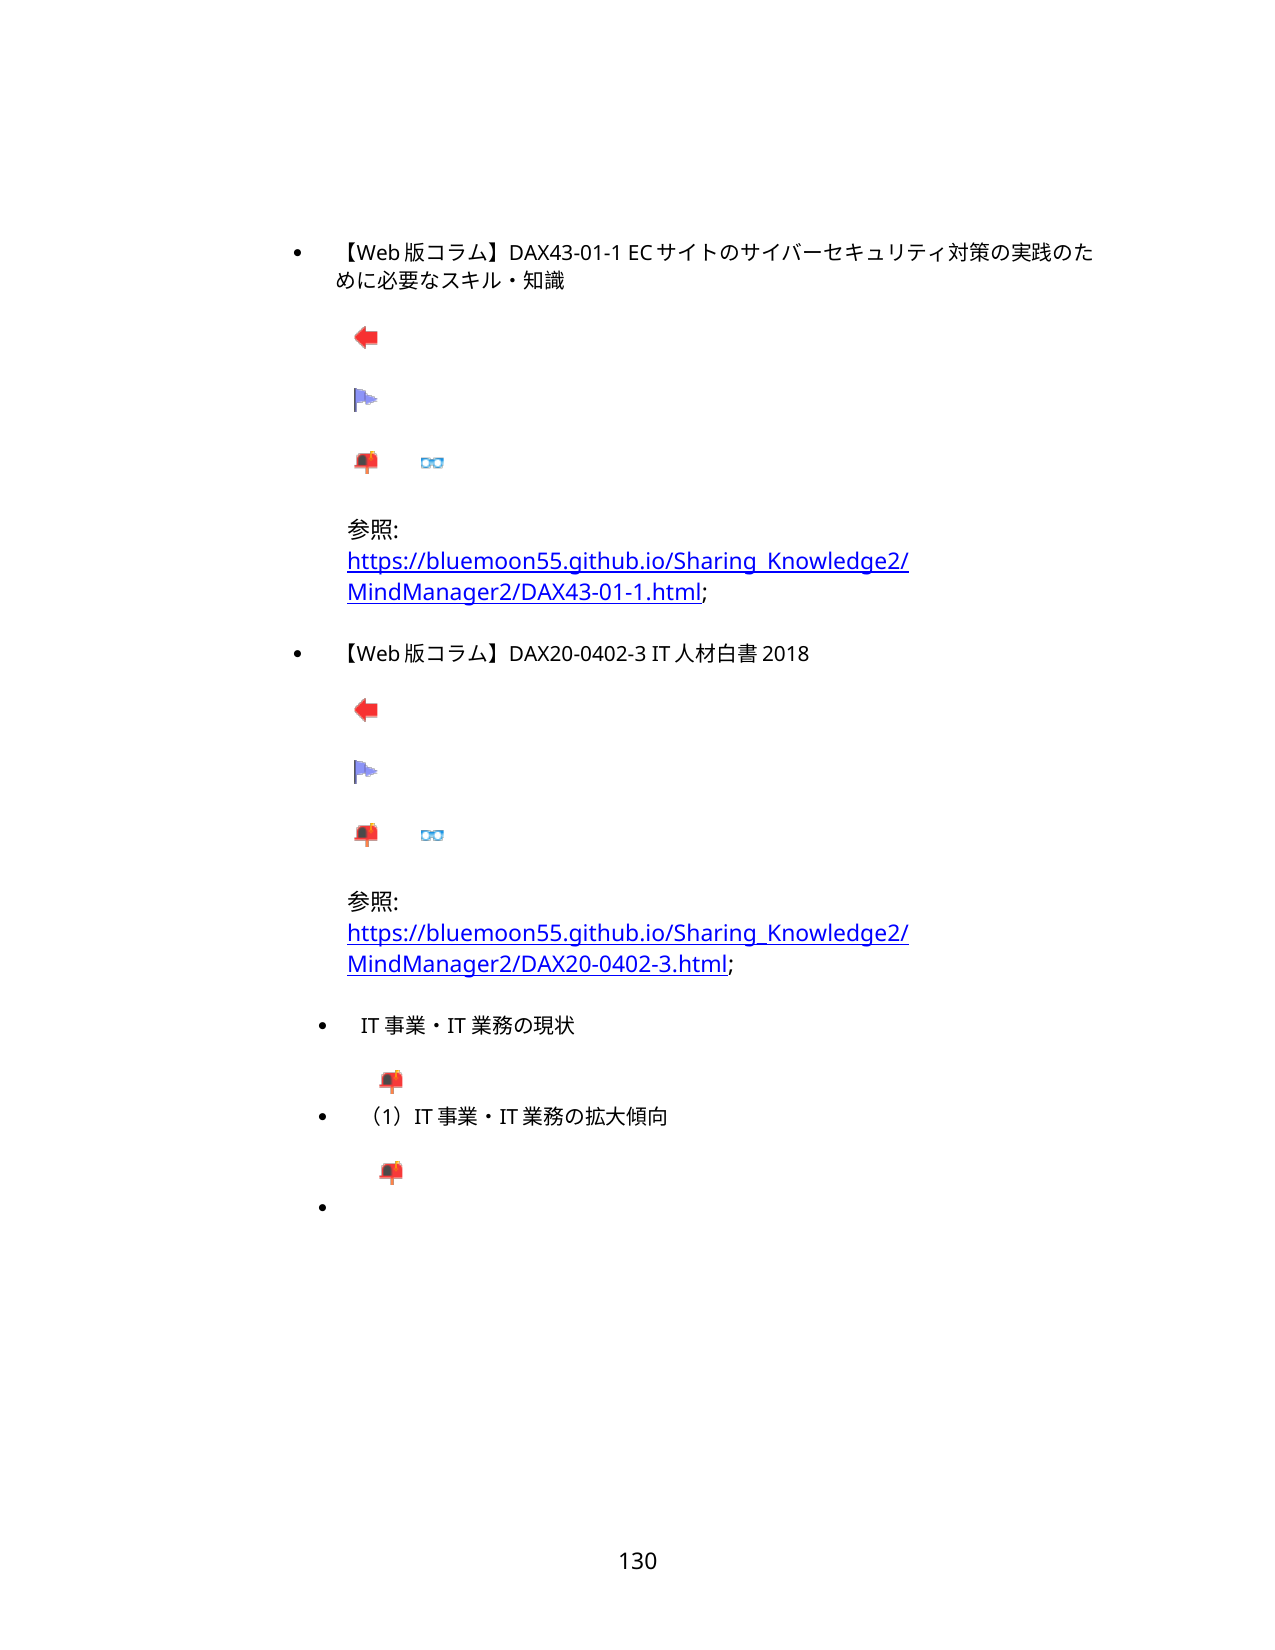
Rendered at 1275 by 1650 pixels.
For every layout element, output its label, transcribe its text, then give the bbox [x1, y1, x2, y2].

picture [354, 326, 378, 349]
picture [354, 388, 378, 412]
text https://bluemoon55.github.io/Sharing_Knowledge2/MindManager2/DAX20-0402-3.html; [347, 917, 1098, 979]
picture [379, 1070, 403, 1094]
list （1）IT事業・IT業務の拡大傾向 [319, 1102, 1098, 1130]
picture [354, 698, 378, 722]
list 【Web版コラム】DAX20-0402-3 IT人材白書2018 [294, 639, 1098, 667]
list IT 事業・IT 業務の現状 [319, 1011, 1098, 1039]
picture [354, 823, 378, 847]
picture [379, 1161, 403, 1185]
list 参照: [347, 514, 1098, 545]
picture [421, 823, 444, 847]
text https://bluemoon55.github.io/Sharing_Knowledge2/MindManager2/DAX43-01-1.html; [347, 545, 1098, 607]
picture [421, 451, 444, 474]
list 【Web版コラム】DAX43-01-1 ECサイトのサイバーセキュリティ対策の実践のために必要なスキル・知識 [294, 238, 1098, 295]
picture [354, 451, 378, 474]
list 参照: [347, 886, 1098, 917]
picture [354, 760, 378, 784]
